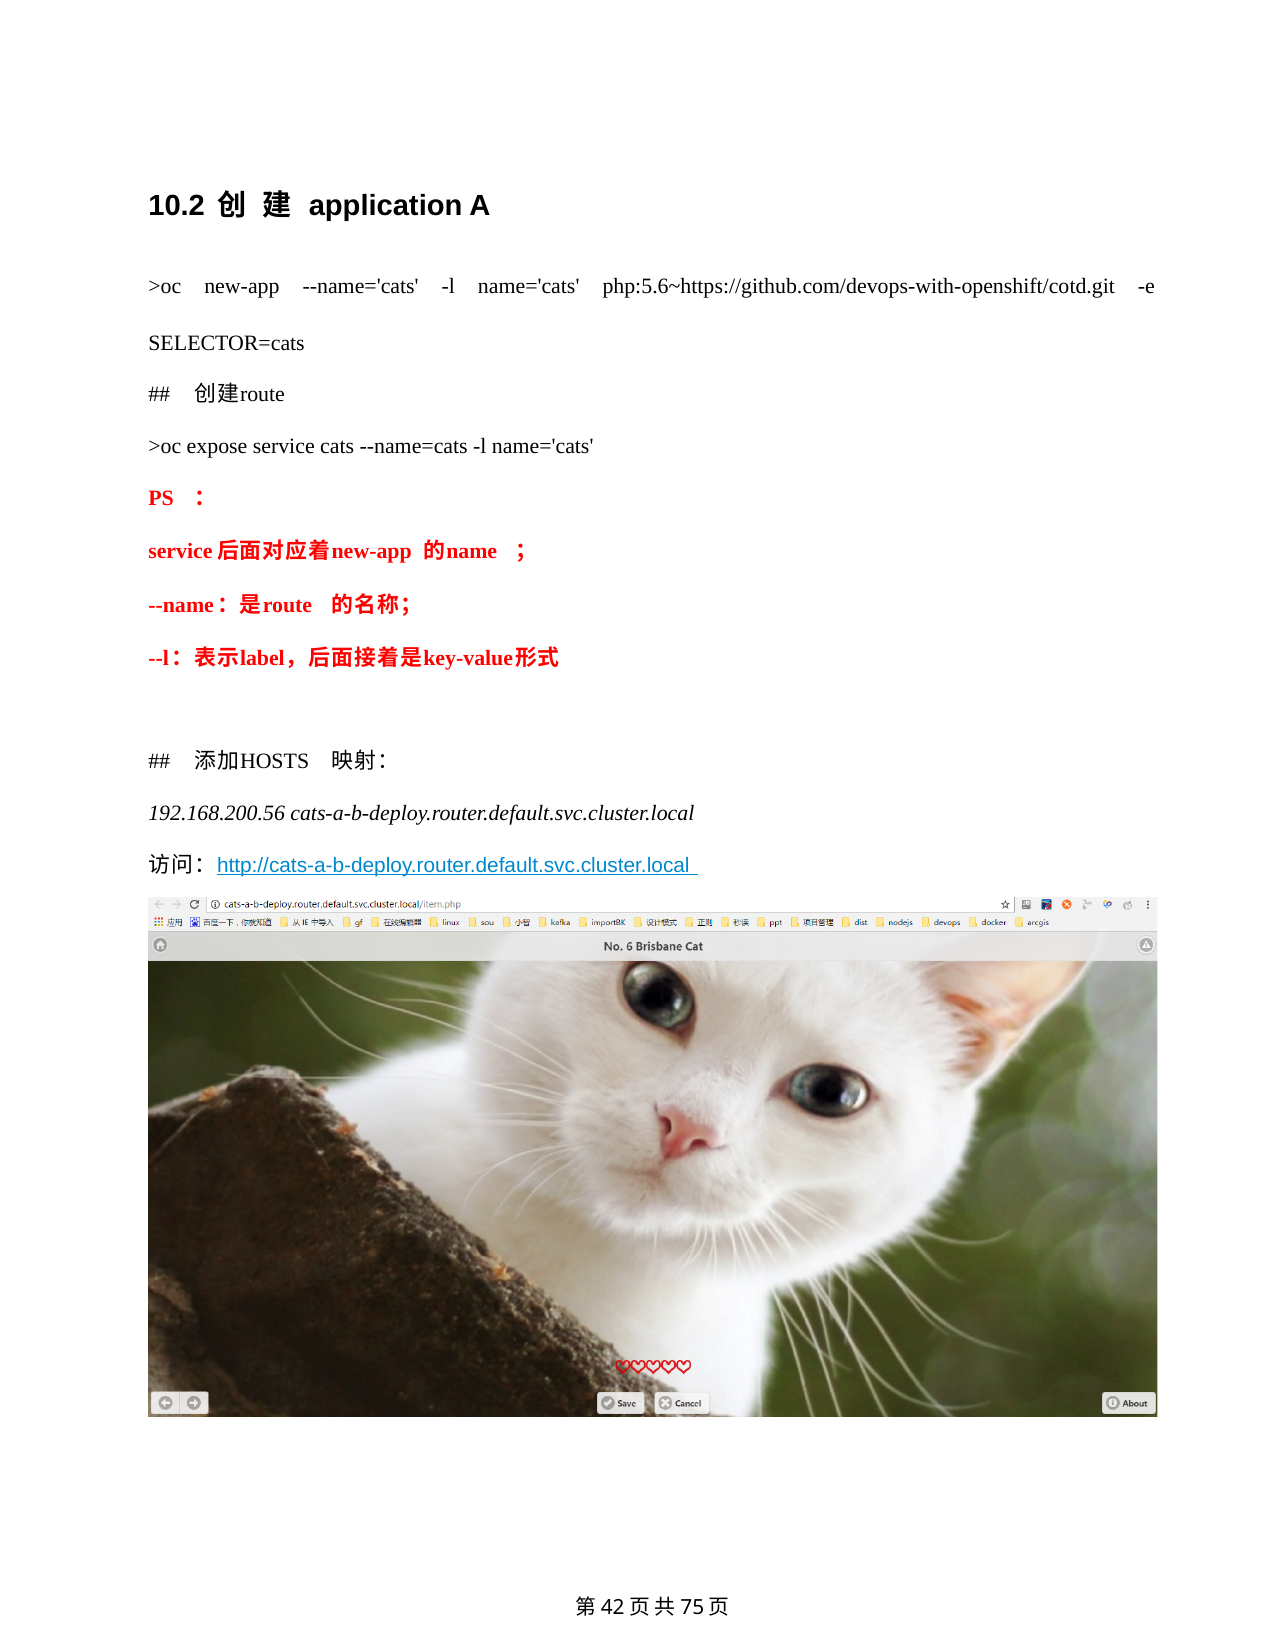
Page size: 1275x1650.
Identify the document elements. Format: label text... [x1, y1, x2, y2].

text >oc new-app --name='cats' -l name='cats' php:5.6~https://github.com/devops-with-openshift/cotd.git -e SELECTOR=cats [148, 267, 1156, 361]
text ## 创建route [148, 373, 1156, 411]
text >oc expose service cats --name=cats -l name='cats' [148, 427, 1156, 464]
subtitle 创建application A [148, 165, 1156, 240]
text 访问：http://cats-a-b-deploy.router.default.svc.cluster.local [148, 844, 1156, 881]
text --name：是route的名称； [148, 584, 1156, 621]
text service后面对应着new-app的name； [148, 530, 1156, 568]
text 192.168.200.56 cats-a-b-deploy.router.default.svc.cluster.local [148, 794, 1156, 831]
text ## 添加HOSTS映射： [148, 740, 1156, 778]
text PS： [148, 477, 1156, 514]
text --l：表示label，后面接着是key-value形式 [148, 637, 1156, 674]
picture [148, 897, 1158, 1417]
